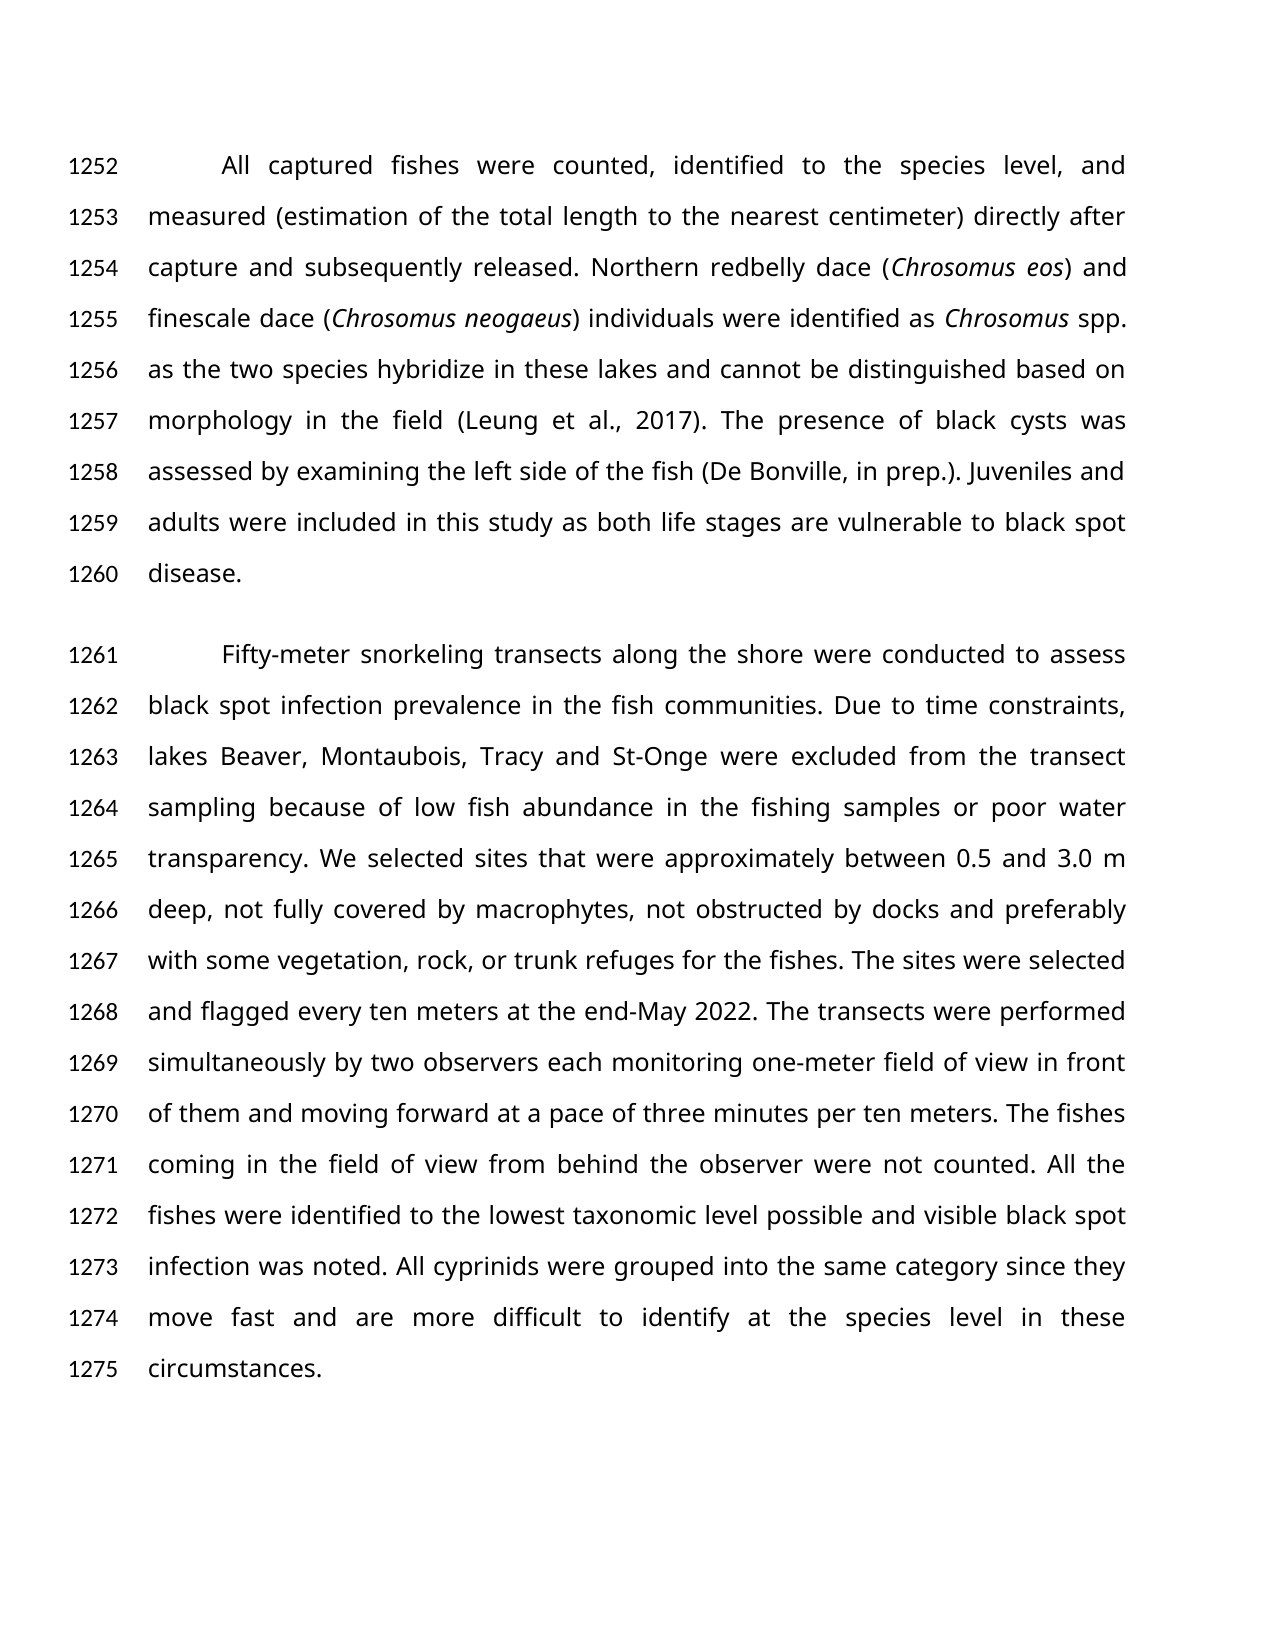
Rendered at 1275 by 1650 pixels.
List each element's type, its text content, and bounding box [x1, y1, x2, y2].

text Fifty-meter snorkeling transects along the shore were conducted to assess black spot infection prevalence in the fish communities. Due to time constraints, lakes Beaver, Montaubois, Tracy and St-Onge were excluded from the transect sampling because of low fish abundance in the fishing samples or poor water transparency. We selected sites that were approximately between 0.5 and 3.0 m deep, not fully covered by macrophytes, not obstructed by docks and preferably with some vegetation, rock, or trunk refuges for the fishes. The sites were selected and flagged every ten meters at the end-May 2022. The transects were performed simultaneously by two observers each monitoring one-meter field of view in front of them and moving forward at a pace of three minutes per ten meters. The fishes coming in the field of view from behind the observer were not counted. All the fishes were identified to the lowest taxonomic level possible and visible black spot infection was noted. All cyprinids were grouped into the same category since they move fast and are more difficult to identify at the species level in these circumstances. [148, 636, 1127, 1385]
text All captured fishes were counted, identified to the species level, and measured (estimation of the total length to the nearest centimeter) directly after capture and subsequently released. Northern redbelly dace (Chrosomus eos) and finescale dace (Chrosomus neogaeus) individuals were identified as Chrosomus spp. as the two species hybridize in these lakes and cannot be distinguished based on morphology in the field (Leung et al., 2017). The presence of black cysts was assessed by examining the left side of the fish (De Bonville, in prep.). Juveniles and adults were included in this study as both life stages are vulnerable to black spot disease. [148, 148, 1127, 590]
